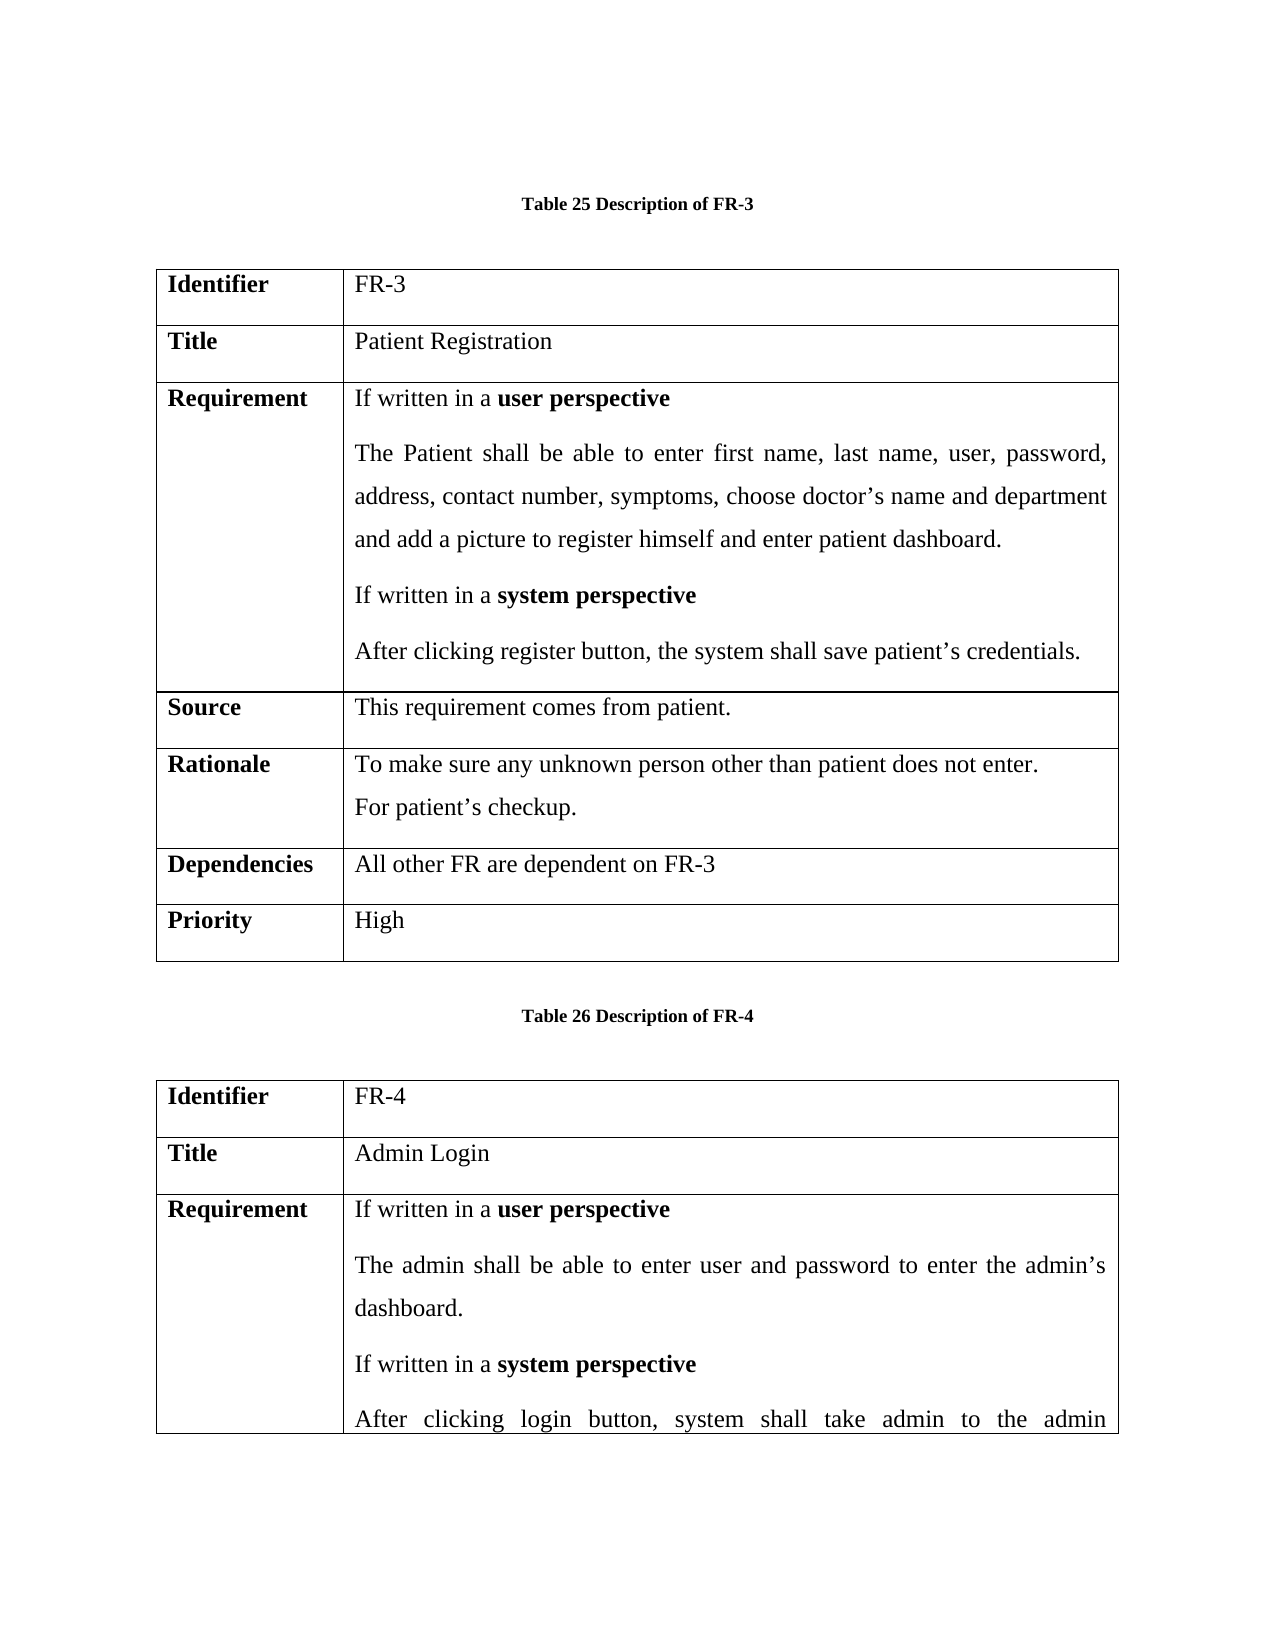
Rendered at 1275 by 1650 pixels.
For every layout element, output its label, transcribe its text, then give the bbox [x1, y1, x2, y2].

table_cell High [344, 905, 1118, 961]
table_cell If written in a user perspective The Patient shall be able to enter first name, last name, user, password, address, contact number, symptoms, choose doctor’s name and department and add a picture to register himself and enter patient dashboard. If written in a system perspective After clicking register button, the system shall save patient’s credentials. [344, 383, 1118, 691]
table_header Identifier [157, 270, 343, 325]
table_cell All other FR are dependent on FR-3 [344, 849, 1118, 904]
table_cell Rationale [157, 749, 343, 848]
table_cell This requirement comes from patient. [344, 693, 1118, 748]
table_cell To make sure any unknown person other than patient does not enter. For patient’s checkup. [344, 749, 1118, 848]
table_cell Source [157, 693, 343, 748]
table_header FR-3 [344, 270, 1118, 325]
table_cell Requirement [157, 383, 343, 691]
table_cell Title [157, 326, 343, 382]
table_cell Priority [157, 905, 343, 961]
table_cell Admin Login [344, 1138, 1118, 1193]
table_cell Requirement [157, 1195, 343, 1433]
table_cell Dependencies [157, 849, 343, 904]
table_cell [344, 1195, 1118, 1433]
text Table 26 Description of FR-4 [150, 1005, 1125, 1026]
table_cell Patient Registration [344, 326, 1118, 382]
table_cell Title [157, 1138, 343, 1193]
text Table 25 Description of FR-3 [150, 193, 1125, 215]
table_header FR-4 [344, 1081, 1118, 1137]
table_header Identifier [157, 1081, 343, 1137]
